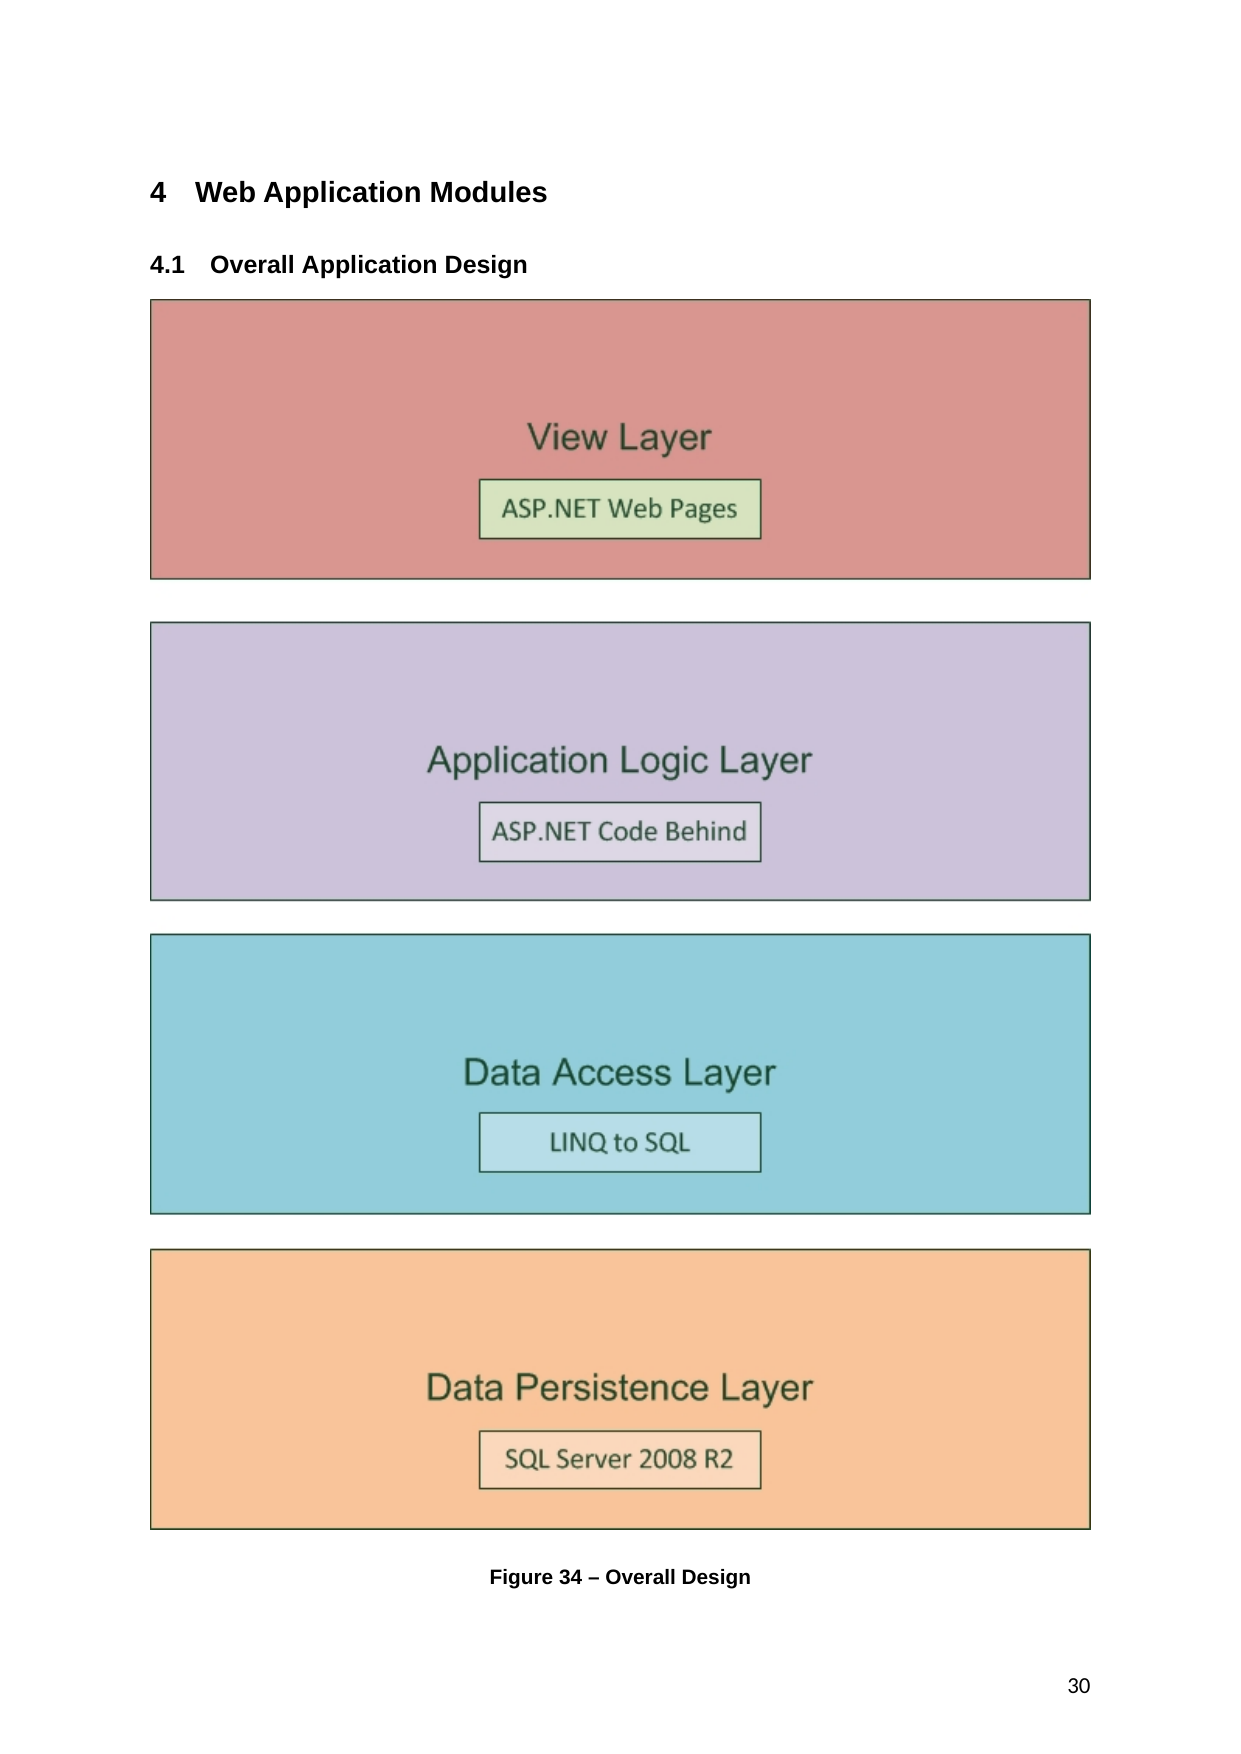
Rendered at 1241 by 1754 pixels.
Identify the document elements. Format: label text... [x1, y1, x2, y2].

subtitle Web Application Modules [150, 175, 1090, 208]
subtitle Overall Application Design [150, 250, 1090, 279]
picture [150, 299, 1091, 1530]
text Figure 34 – Overall Design [150, 1565, 1090, 1589]
